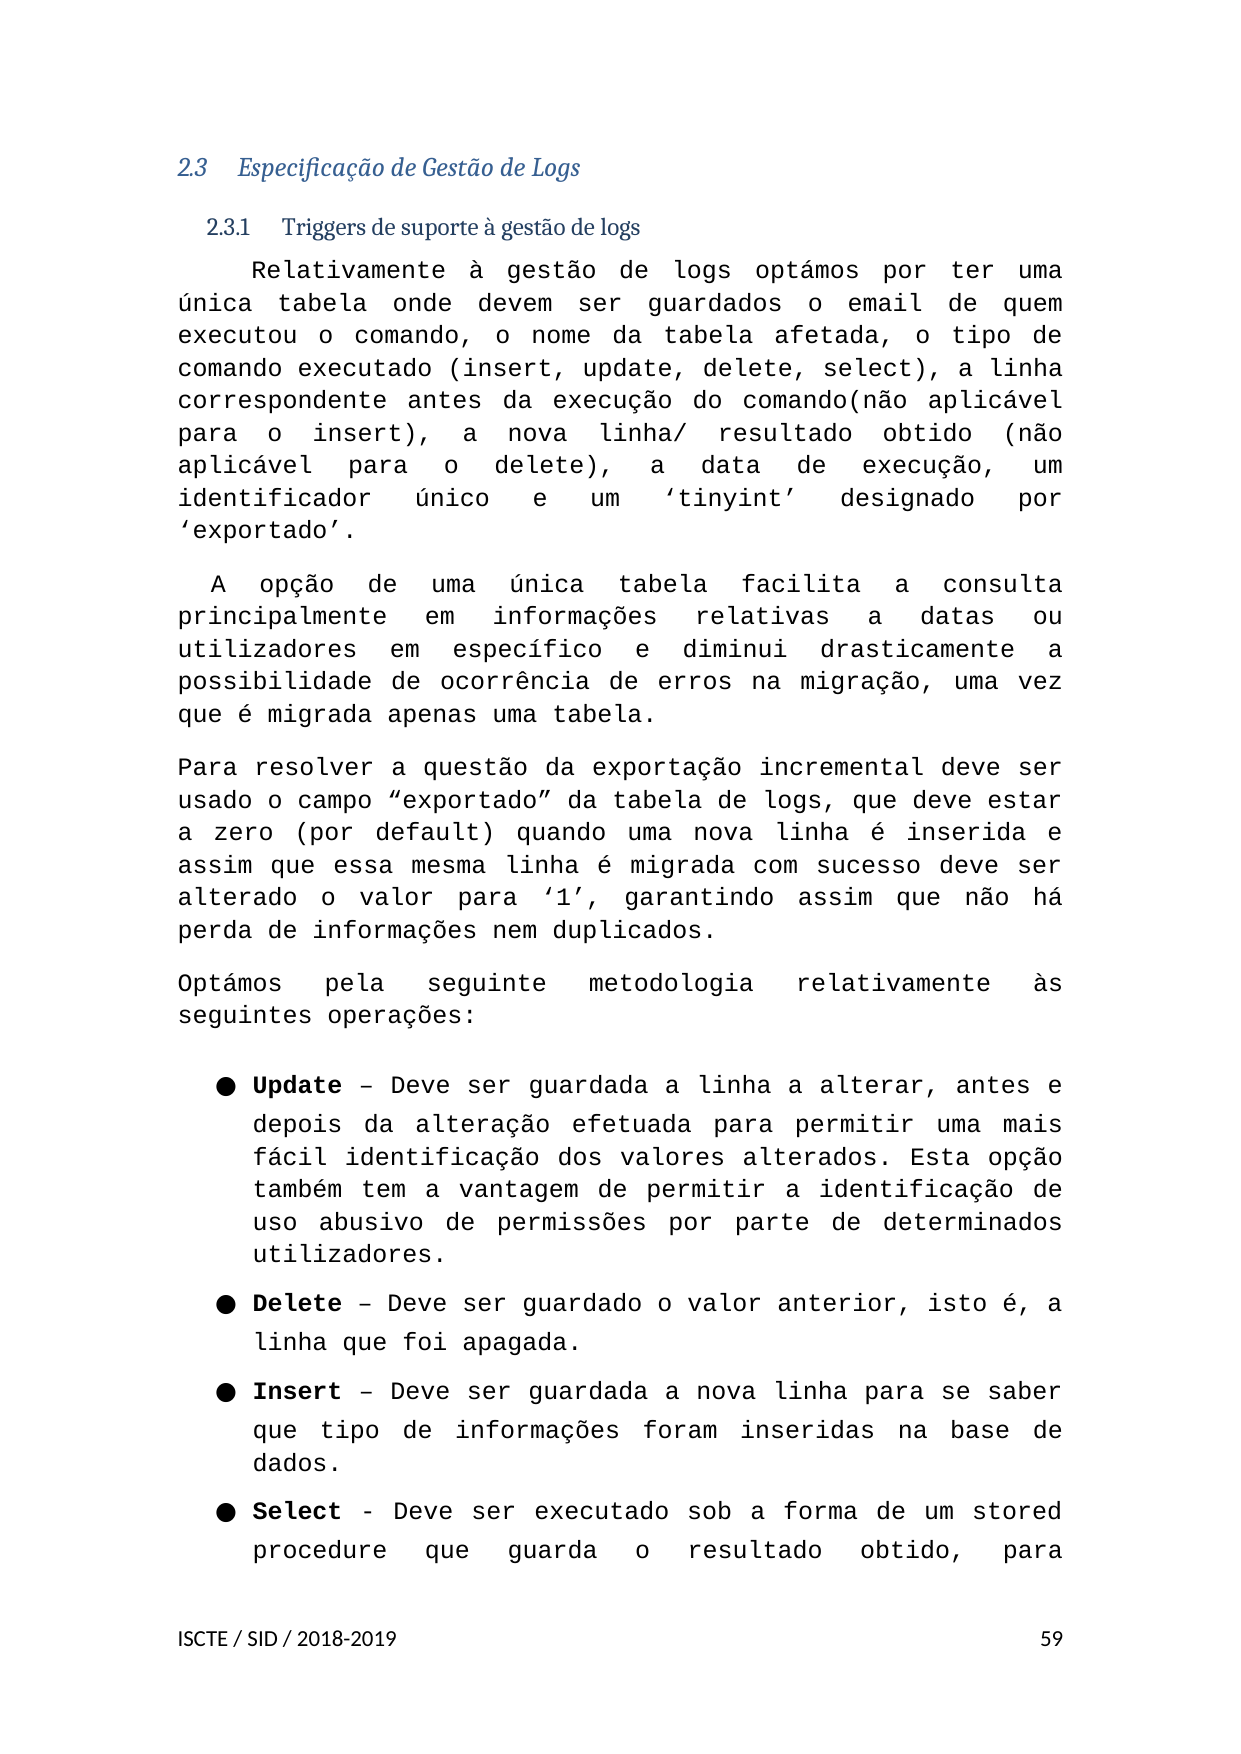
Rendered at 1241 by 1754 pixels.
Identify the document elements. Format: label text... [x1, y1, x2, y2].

list Insert – Deve ser guardada a nova linha para se saber que tipo de informações foram inseridas na base de dados. [215, 1362, 1063, 1478]
text Relativamente à gestão de logs optámos por ter uma única tabela onde devem ser guardados o email de quem executou o comando, o nome da tabela afetada, o tipo de comando executado (insert, update, delete, select), a linha correspondente antes da execução do comando(não aplicável para o insert), a nova linha/ resultado obtido (não aplicável para o delete), a data de execução, um identificador único e um ‘tinyint’ designado por ‘exportado’. [177, 258, 1063, 546]
text A opção de uma única tabela facilita a consulta principalmente em informações relativas a datas ou utilizadores em específico e diminui drasticamente a possibilidade de ocorrência de erros na migração, uma vez que é migrada apenas uma tabela. [177, 571, 1063, 730]
subtitle Especificação de Gestão de Logs [177, 152, 1063, 183]
text Optámos pela seguinte metodologia relativamente às seguintes operações: [177, 971, 1063, 1031]
subtitle Triggers de suporte à gestão de logs [207, 212, 1063, 241]
text Para resolver a questão da exportação incremental deve ser usado o campo “exportado” da tabela de logs, que deve estar a zero (por default) quando uma nova linha é inserida e assim que essa mesma linha é migrada com sucesso deve ser alterado o valor para ‘1’, garantindo assim que não há perda de informações nem duplicados. [177, 755, 1063, 946]
list Update – Deve ser guardada a linha a alterar, antes e depois da alteração efetuada para permitir uma mais fácil identificação dos valores alterados. Esta opção também tem a vantagem de permitir a identificação de uso abusivo de permissões por parte de determinados utilizadores. [215, 1056, 1063, 1270]
list Delete – Deve ser guardado o valor anterior, isto é, a linha que foi apagada. [215, 1274, 1063, 1358]
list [215, 1483, 1063, 1566]
